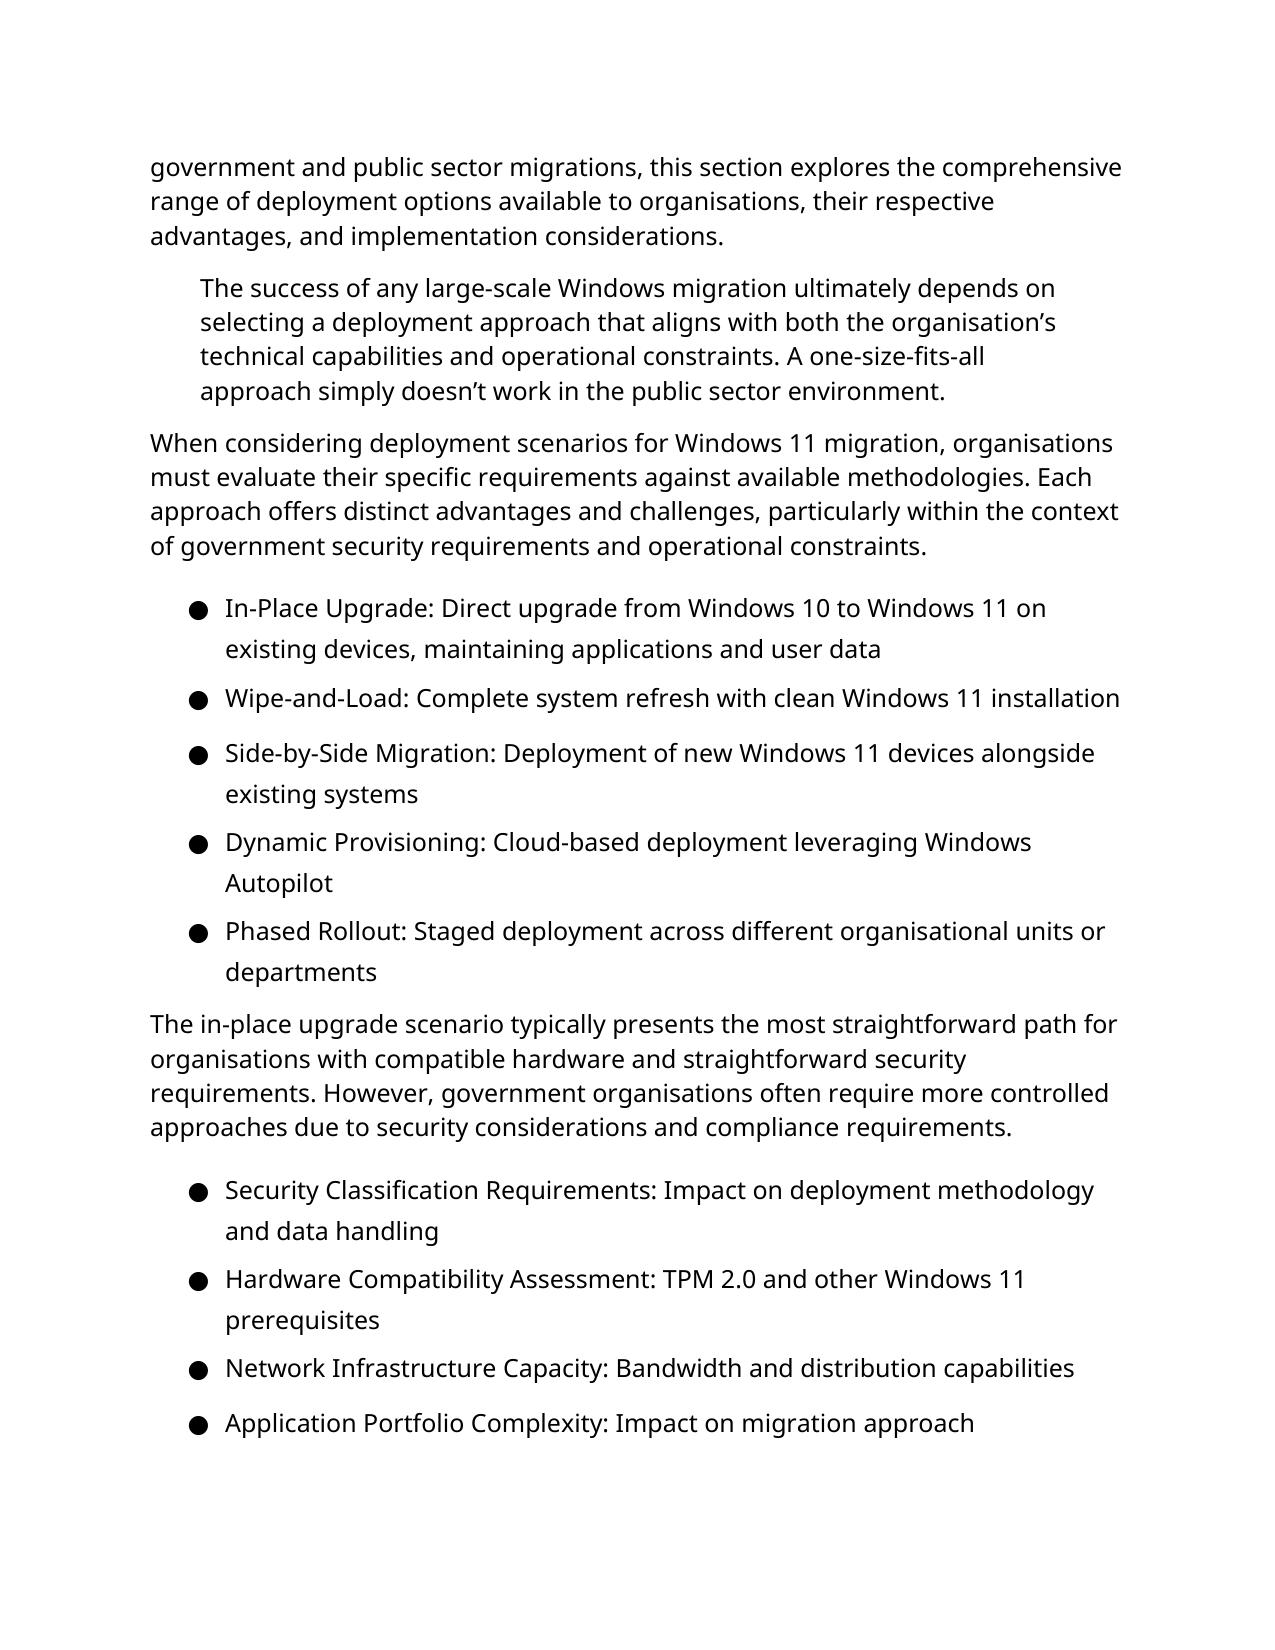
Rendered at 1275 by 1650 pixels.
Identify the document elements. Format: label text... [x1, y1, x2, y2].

list Hardware Compatibility Assessment: TPM 2.0 and other Windows 11 prerequisites [187, 1251, 1125, 1337]
list Phased Rollout: Staged deployment across different organisational units or departments [187, 903, 1125, 988]
text The success of any large-scale Windows migration ultimately depends on selecting a deployment approach that aligns with both the organisation’s technical capabilities and operational constraints. A one-size-fits-all approach simply doesn’t work in the public sector environment. [200, 271, 1075, 407]
list Application Portfolio Complexity: Impact on migration approach [187, 1395, 1125, 1447]
text When considering deployment scenarios for Windows 11 migration, organisations must evaluate their specific requirements against available methodologies. Each approach offers distinct advantages and challenges, particularly within the context of government security requirements and operational constraints. [150, 426, 1125, 562]
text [150, 150, 1125, 252]
list Security Classification Requirements: Impact on deployment methodology and data handling [187, 1162, 1125, 1247]
list Wipe-and-Load: Complete system refresh with clean Windows 11 installation [187, 670, 1125, 721]
text The in-place upgrade scenario typically presents the most straightforward path for organisations with compatible hardware and straightforward security requirements. However, government organisations often require more controlled approaches due to security considerations and compliance requirements. [150, 1007, 1125, 1143]
list Side-by-Side Migration: Deployment of new Windows 11 devices alongside existing systems [187, 725, 1125, 810]
list Network Infrastructure Capacity: Bandwidth and distribution capabilities [187, 1340, 1125, 1392]
list In-Place Upgrade: Direct upgrade from Windows 10 to Windows 11 on existing devices, maintaining applications and user data [187, 581, 1125, 666]
list Dynamic Provisioning: Cloud-based deployment leveraging Windows Autopilot [187, 814, 1125, 899]
